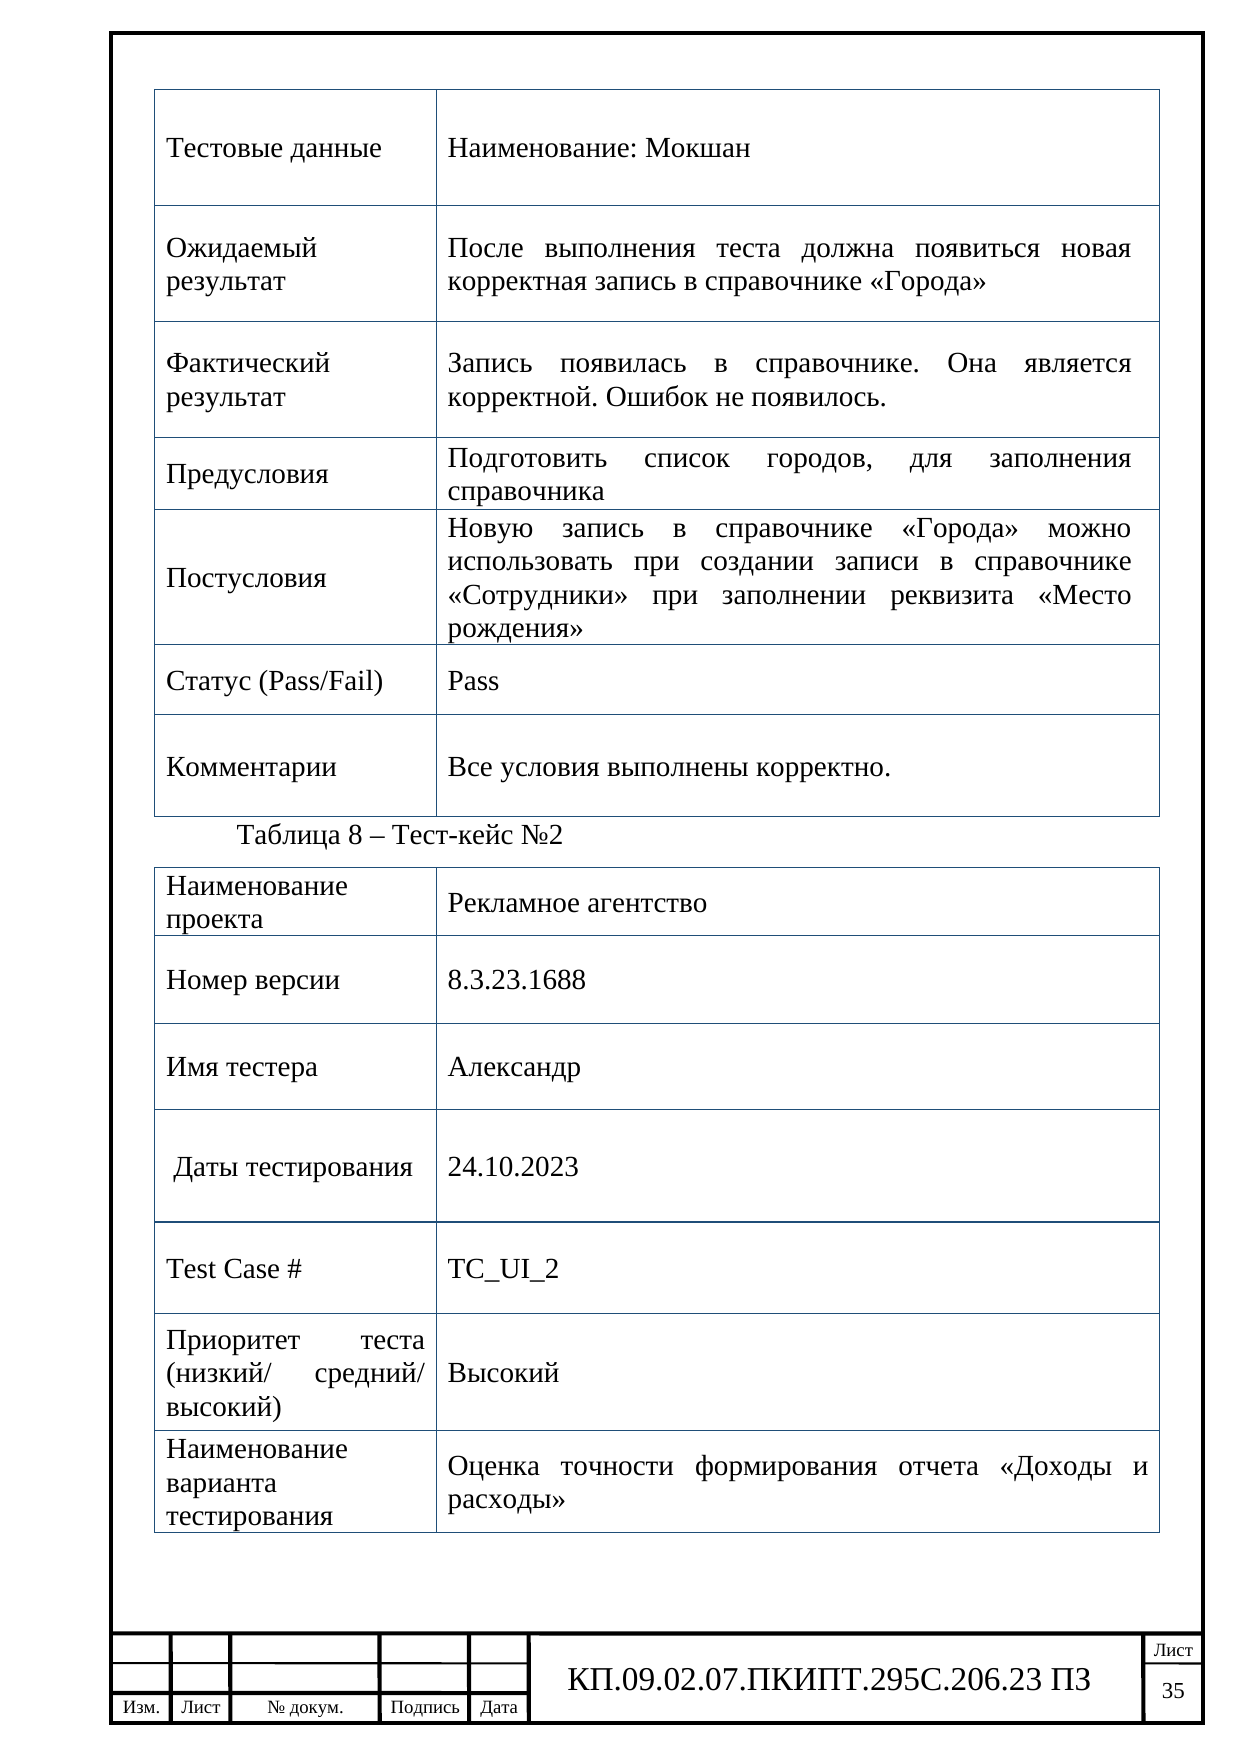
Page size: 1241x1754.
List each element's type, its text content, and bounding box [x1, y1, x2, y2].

table_cell Постусловия [155, 510, 436, 644]
text Таблица 8 – Тест-кейс №2 [148, 817, 1167, 850]
table_cell Даты тестирования [155, 1110, 436, 1221]
table_header Рекламное агентство [437, 868, 1159, 935]
table_cell 24.10.2023 [437, 1110, 1159, 1221]
table_cell Номер версии [155, 936, 436, 1022]
table_cell Фактический результат [155, 322, 436, 437]
table_cell Новую запись в справочнике «Города» можно использовать при создании записи в справочнике «Сотрудники» при заполнении реквизита «Место рождения» [437, 510, 1159, 644]
table_cell Александр [437, 1024, 1159, 1109]
table_cell TC_UI_2 [437, 1223, 1159, 1313]
table_cell Приоритет теста (низкий/ средний/ высокий) [155, 1314, 436, 1430]
table_cell Ожидаемый результат [155, 206, 436, 321]
table_cell Запись появилась в справочнике. Она является корректной. Ошибок не появилось. [437, 322, 1159, 437]
table_cell 8.3.23.1688 [437, 936, 1159, 1022]
table_cell После выполнения теста должна появиться новая корректная запись в справочнике «Города» [437, 206, 1159, 321]
table_cell Test Case # [155, 1223, 436, 1313]
table_header Наименование проекта [155, 868, 436, 935]
table_cell Тестовые данные [155, 90, 436, 205]
table_cell Статус (Pass/Fail) [155, 645, 436, 714]
table_cell Имя тестера [155, 1024, 436, 1109]
table_cell Оценка точности формирования отчета «Доходы и расходы» [437, 1431, 1159, 1532]
table_cell Pass [437, 645, 1159, 714]
table_cell Предусловия [155, 438, 436, 509]
table_cell Наименование: Мокшан [437, 90, 1159, 205]
table_cell Комментарии [155, 715, 436, 816]
table_cell Наименование варианта тестирования [155, 1431, 436, 1532]
table_cell Подготовить список городов, для заполнения справочника [437, 438, 1159, 509]
table_cell Все условия выполнены корректно. [437, 715, 1159, 816]
table_cell Высокий [437, 1314, 1159, 1430]
